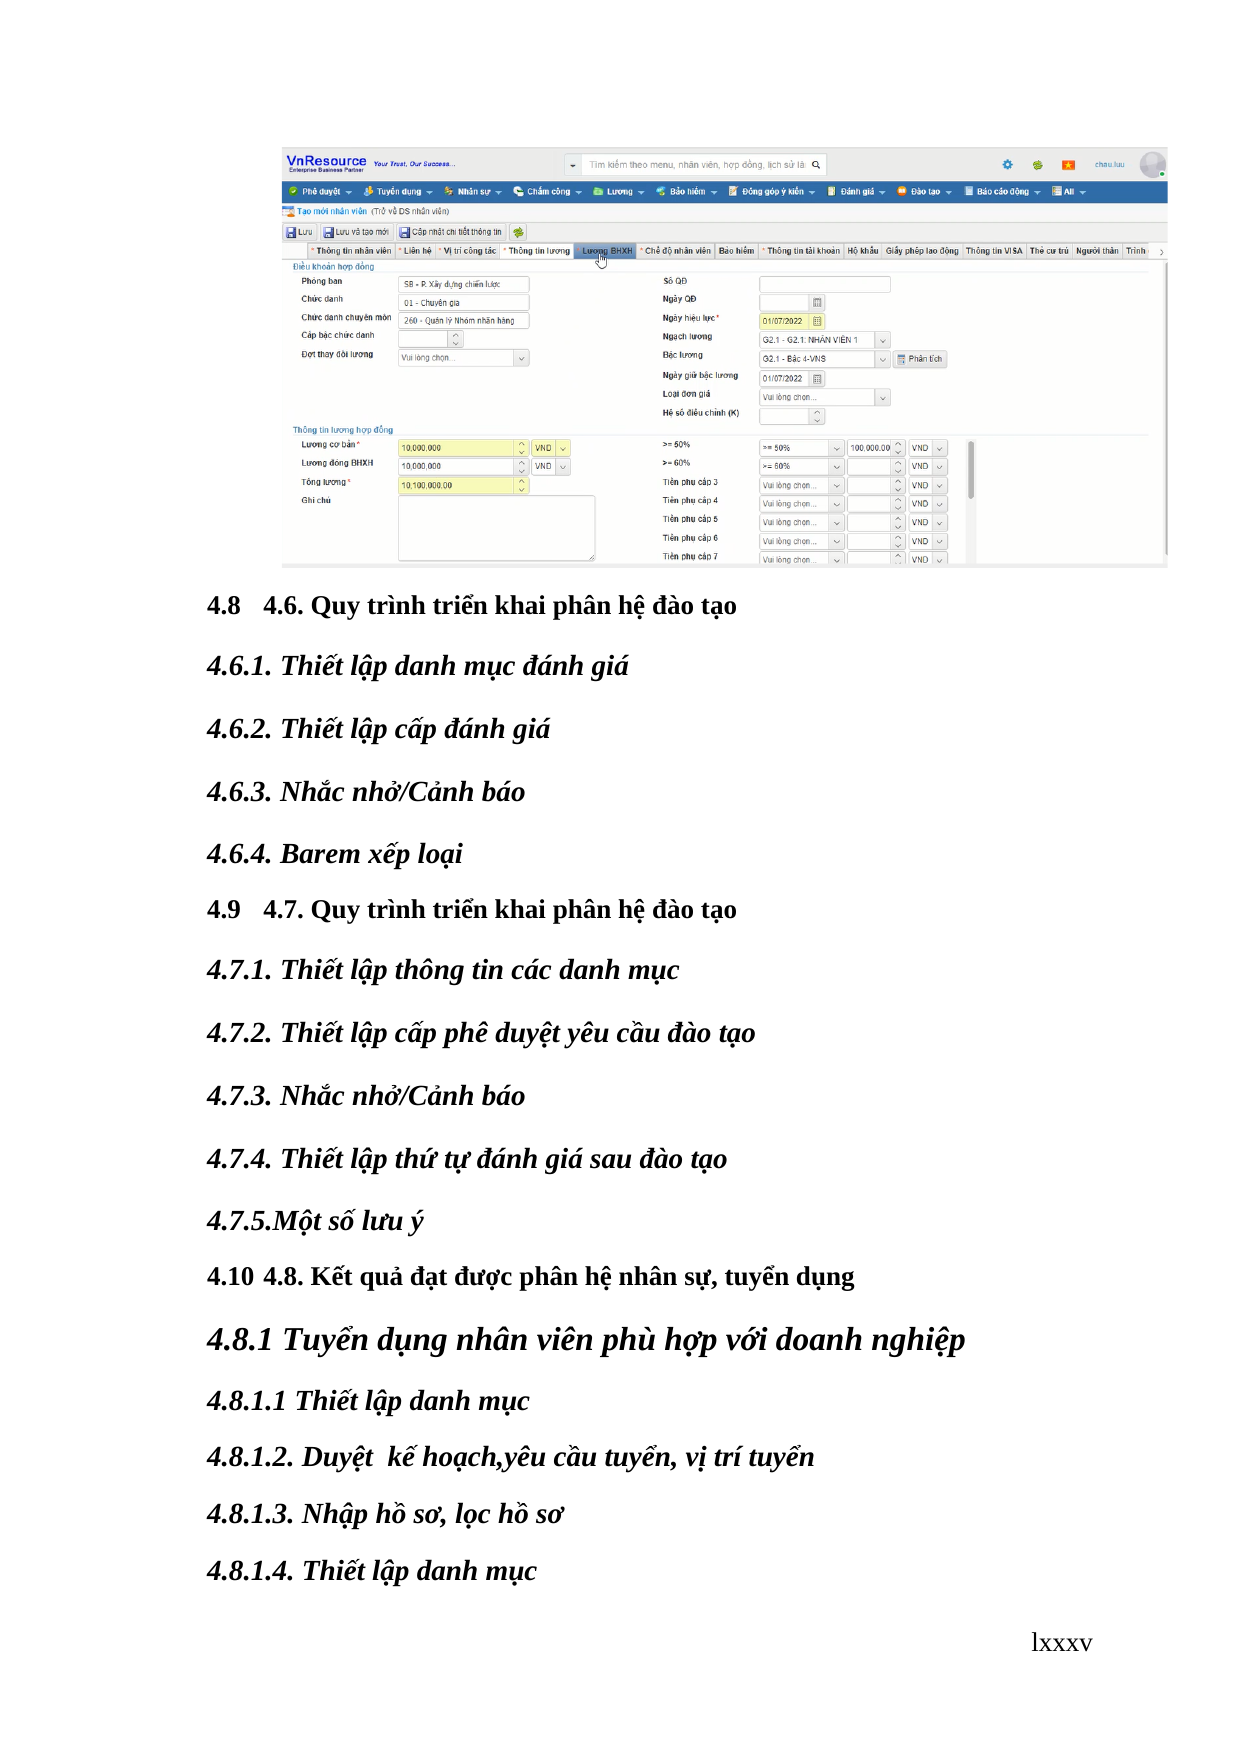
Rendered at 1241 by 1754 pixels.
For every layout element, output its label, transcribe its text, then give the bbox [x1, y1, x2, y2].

subtitle 4.8. Kết quả đạt được phân hệ nhân sự, tuyển dụng [207, 1260, 1092, 1291]
subtitle 4.8.1.3. Nhập hồ sơ, lọc hồ sơ [207, 1496, 1092, 1530]
subtitle 4.7.5.Một số lưu ý [207, 1203, 1092, 1237]
subtitle 4.6.2. Thiết lập cấp đánh giá [207, 711, 1092, 744]
subtitle 4.8.1.1 Thiết lập danh mục [207, 1383, 1092, 1417]
subtitle 4.6.4. Barem xếp loại [207, 837, 1092, 870]
subtitle 4.6.1. Thiết lập danh mục đánh giá [207, 648, 1092, 682]
subtitle 4.7.2. Thiết lập cấp phê duyệt yêu cầu đào tạo [207, 1015, 1092, 1049]
subtitle 4.7.3. Nhắc nhở/Cảnh báo [207, 1078, 1092, 1111]
subtitle 4.7.4. Thiết lập thứ tự đánh giá sau đào tạo [207, 1141, 1092, 1174]
subtitle 4.6.3. Nhắc nhở/Cảnh báo [207, 774, 1092, 807]
subtitle 4.8.1.4. Thiết lập danh mục [207, 1553, 1092, 1586]
subtitle 4.8.1.2. Duyệt kế hoạch,yêu cầu tuyển, vị trí tuyển [207, 1439, 1092, 1473]
subtitle 4.6. Quy trình triển khai phân hệ đào tạo [207, 589, 1092, 620]
subtitle 4.7. Quy trình triển khai phân hệ đào tạo [207, 893, 1092, 924]
subtitle 4.8.1 Tuyển dụng nhân viên phù hợp với doanh nghiệp [207, 1319, 1092, 1358]
subtitle 4.7.1. Thiết lập thông tin các danh mục [207, 952, 1092, 986]
picture [281, 147, 1168, 568]
